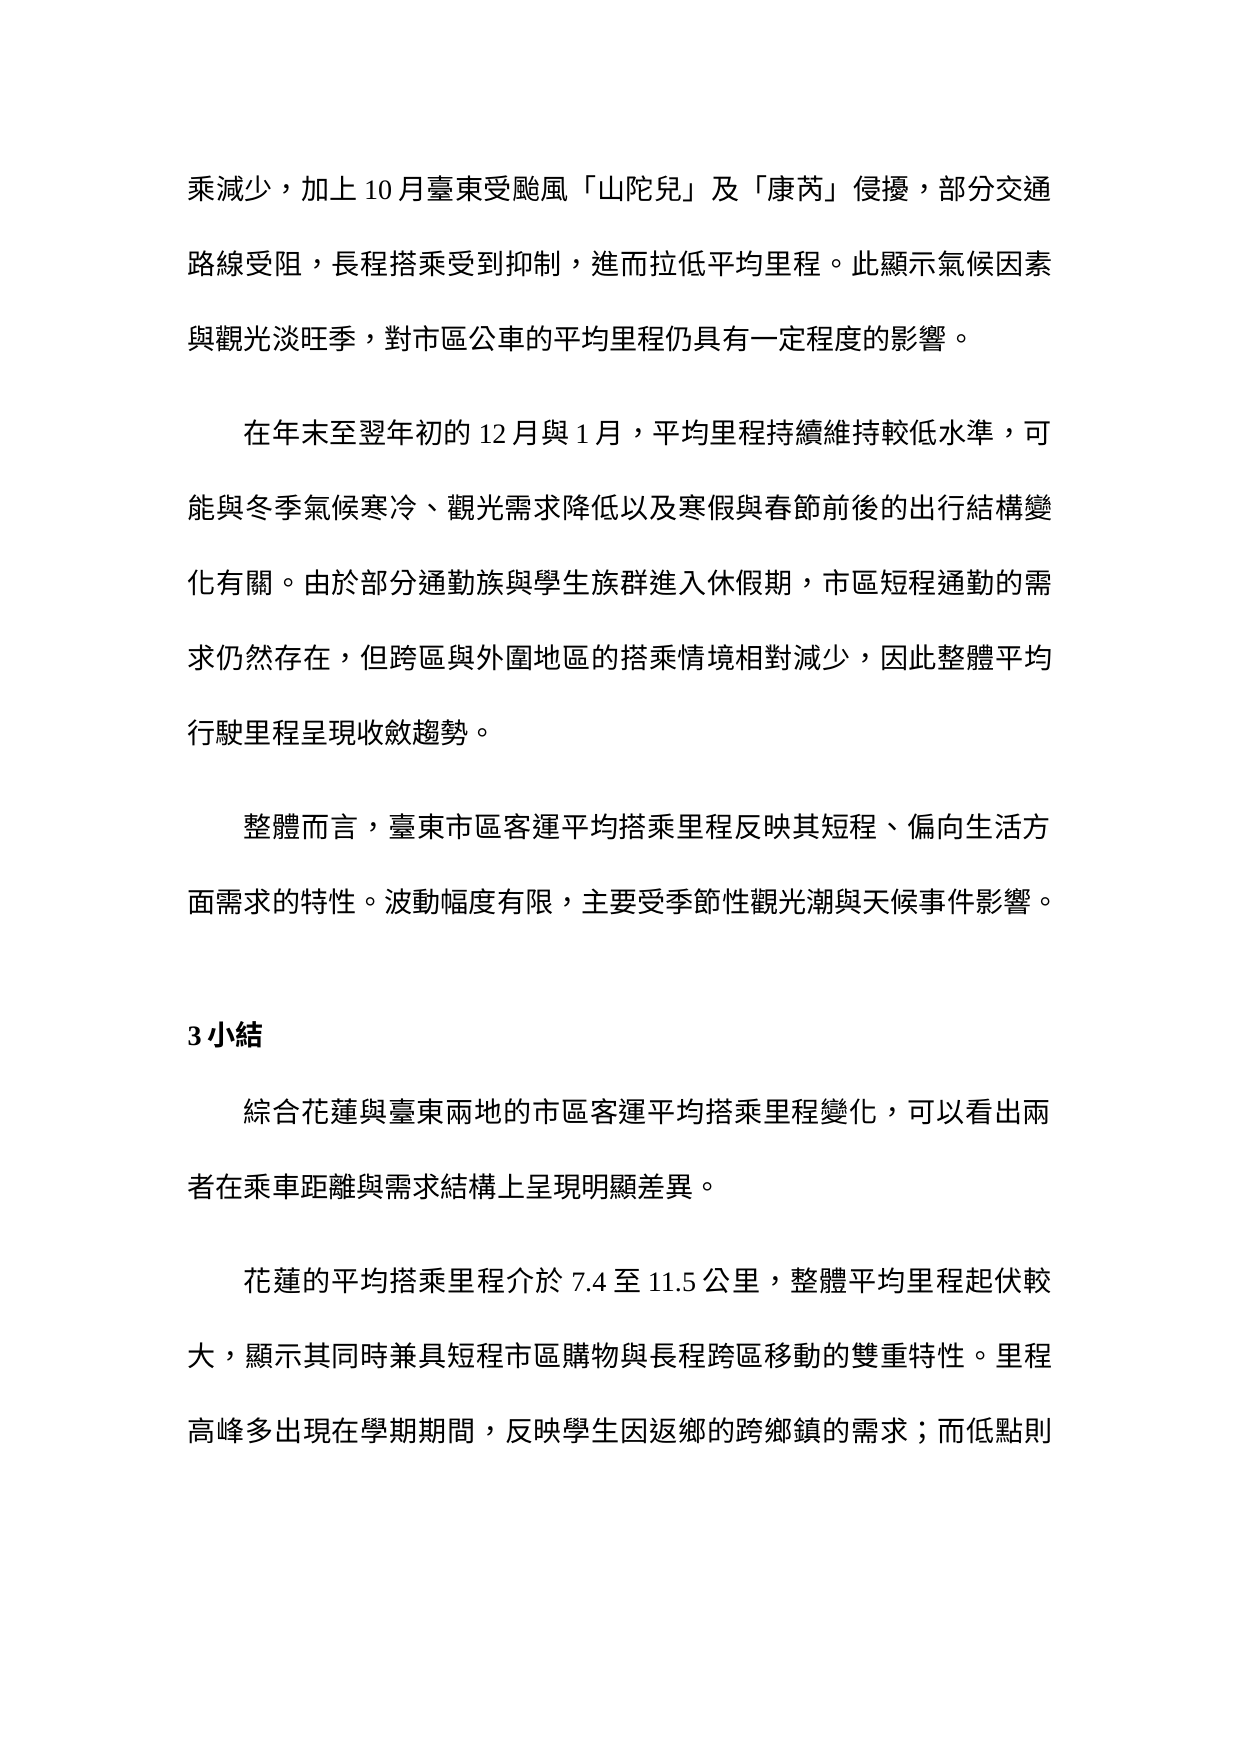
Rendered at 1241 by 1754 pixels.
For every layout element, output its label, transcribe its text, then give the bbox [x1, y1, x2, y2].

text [187, 1242, 1053, 1467]
text 綜合花蓮與臺東兩地的市區客運平均搭乘里程變化，可以看出兩者在乘車距離與需求結構上呈現明顯差異。 [187, 1073, 1053, 1223]
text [187, 150, 1053, 375]
text 整體而言，臺東市區客運平均搭乘里程反映其短程、偏向生活方面需求的特性。波動幅度有限，主要受季節性觀光潮與天候事件影響。 [187, 787, 1053, 937]
list 3小結 [187, 1012, 1053, 1054]
text 在年末至翌年初的12月與1月，平均里程持續維持較低水準，可能與冬季氣候寒冷、觀光需求降低以及寒假與春節前後的出行結構變化有關。由於部分通勤族與學生族群進入休假期，市區短程通勤的需求仍然存在，但跨區與外圍地區的搭乘情境相對減少，因此整體平均行駛里程呈現收斂趨勢。 [187, 394, 1053, 769]
